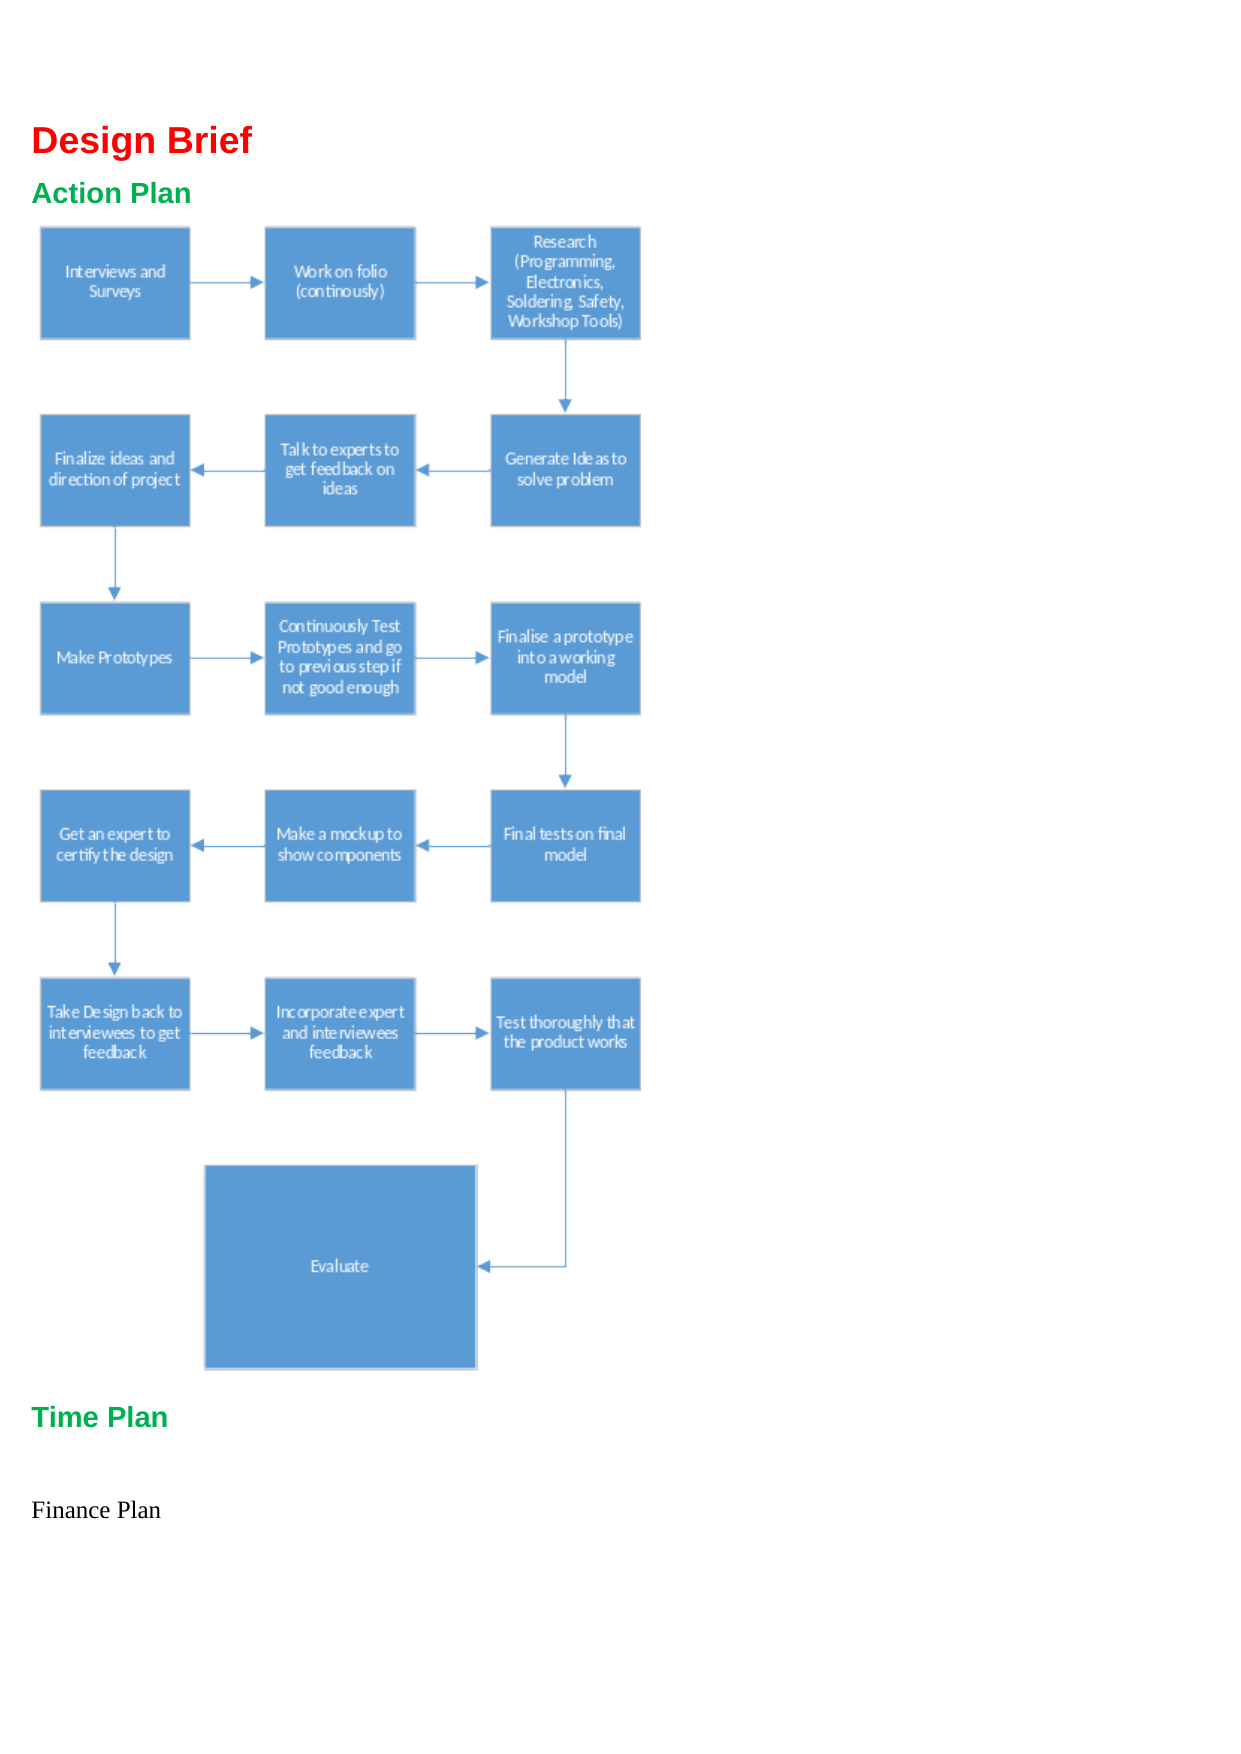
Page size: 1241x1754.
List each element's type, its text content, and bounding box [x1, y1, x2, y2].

text Finance Plan [31, 1495, 1212, 1524]
subtitle Time Plan [31, 1400, 1212, 1433]
subtitle Design Brief [31, 118, 1212, 161]
subtitle Action Plan [31, 176, 1212, 209]
